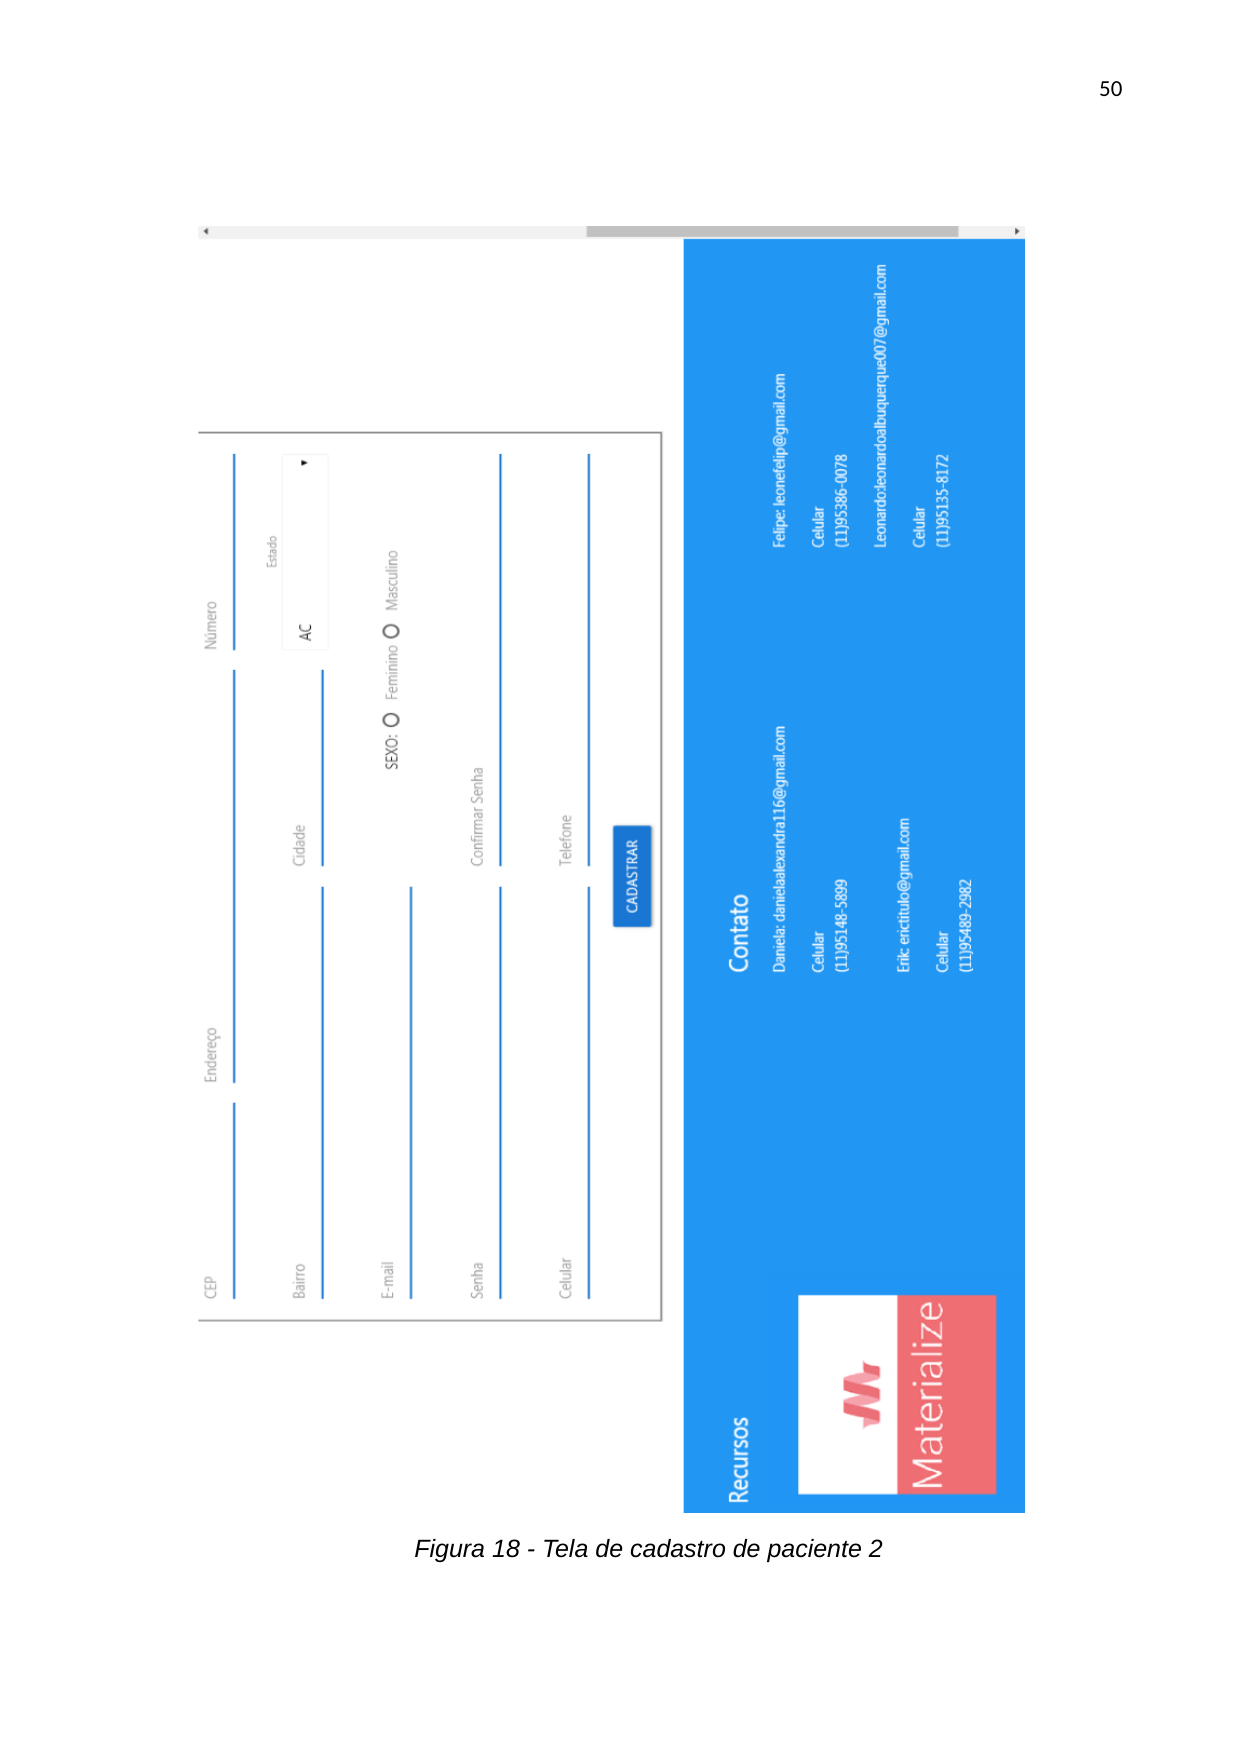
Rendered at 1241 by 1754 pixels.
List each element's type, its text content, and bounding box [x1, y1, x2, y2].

picture [198, 226, 1025, 1513]
text Figura 18 - Tela de cadastro de paciente 2 [177, 1534, 1122, 1562]
